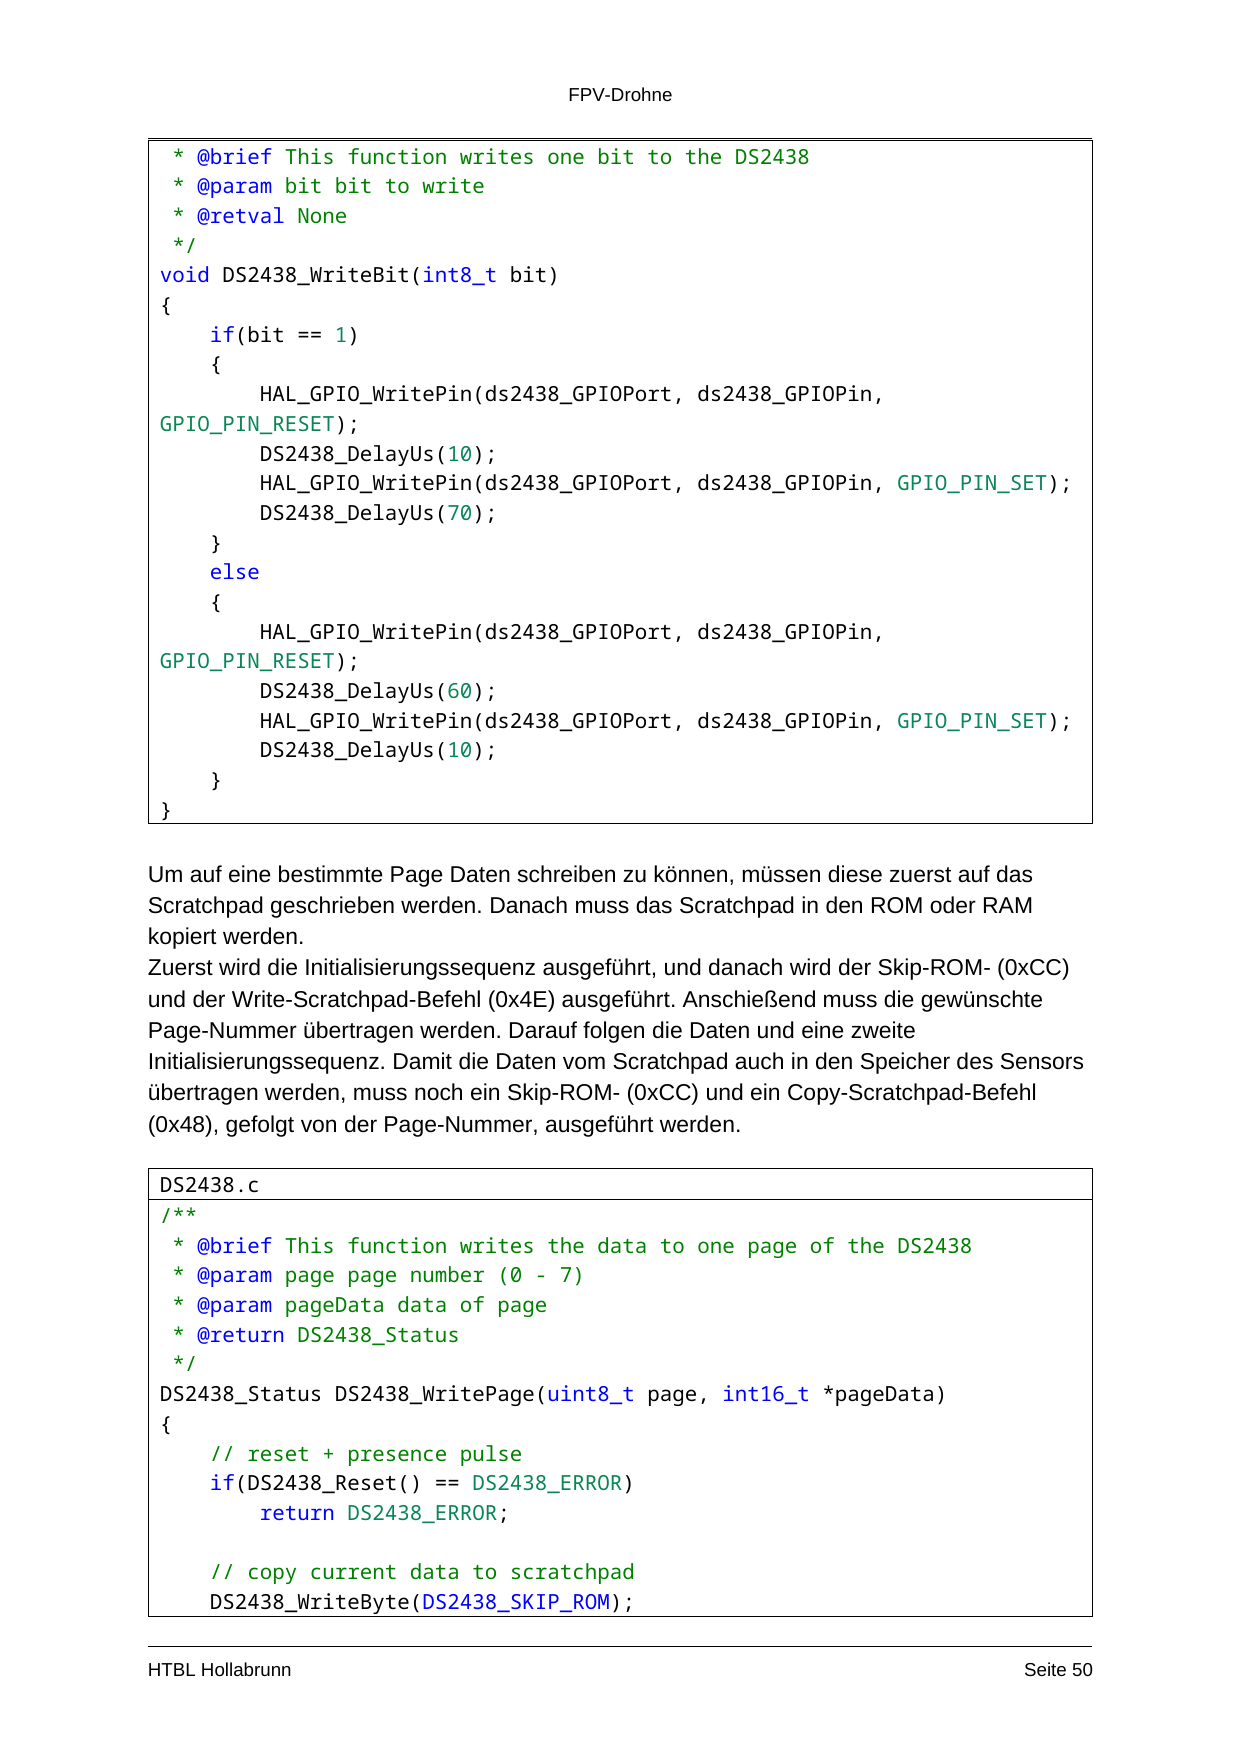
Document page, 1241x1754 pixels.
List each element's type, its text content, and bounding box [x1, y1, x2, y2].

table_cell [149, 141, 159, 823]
text Zuerst wird die Initialisierungssequenz ausgeführt, und danach wird der Skip-ROM- (0xCC) und der Write-Scratchpad-Befehl (0x4E) ausgeführt. Anschießend muss die gewünschte Page-Nummer übertragen werden. Darauf folgen die Daten und eine zweite Initialisierungssequenz. Damit die Daten vom Scratchpad auch in den Speicher des Sensors übertragen werden, muss noch ein Skip-ROM- (0xCC) und ein Copy-Scratchpad-Befehl (0x48), gefolgt von der Page-Nummer, ausgeführt werden. [148, 949, 1092, 1137]
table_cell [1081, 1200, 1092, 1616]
text Um auf eine bestimmte Page Daten schreiben zu können, müssen diese zuerst auf das Scratchpad geschrieben werden. Danach muss das Scratchpad in den ROM oder RAM kopiert werden. [148, 824, 1092, 949]
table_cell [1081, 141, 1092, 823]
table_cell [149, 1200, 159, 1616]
